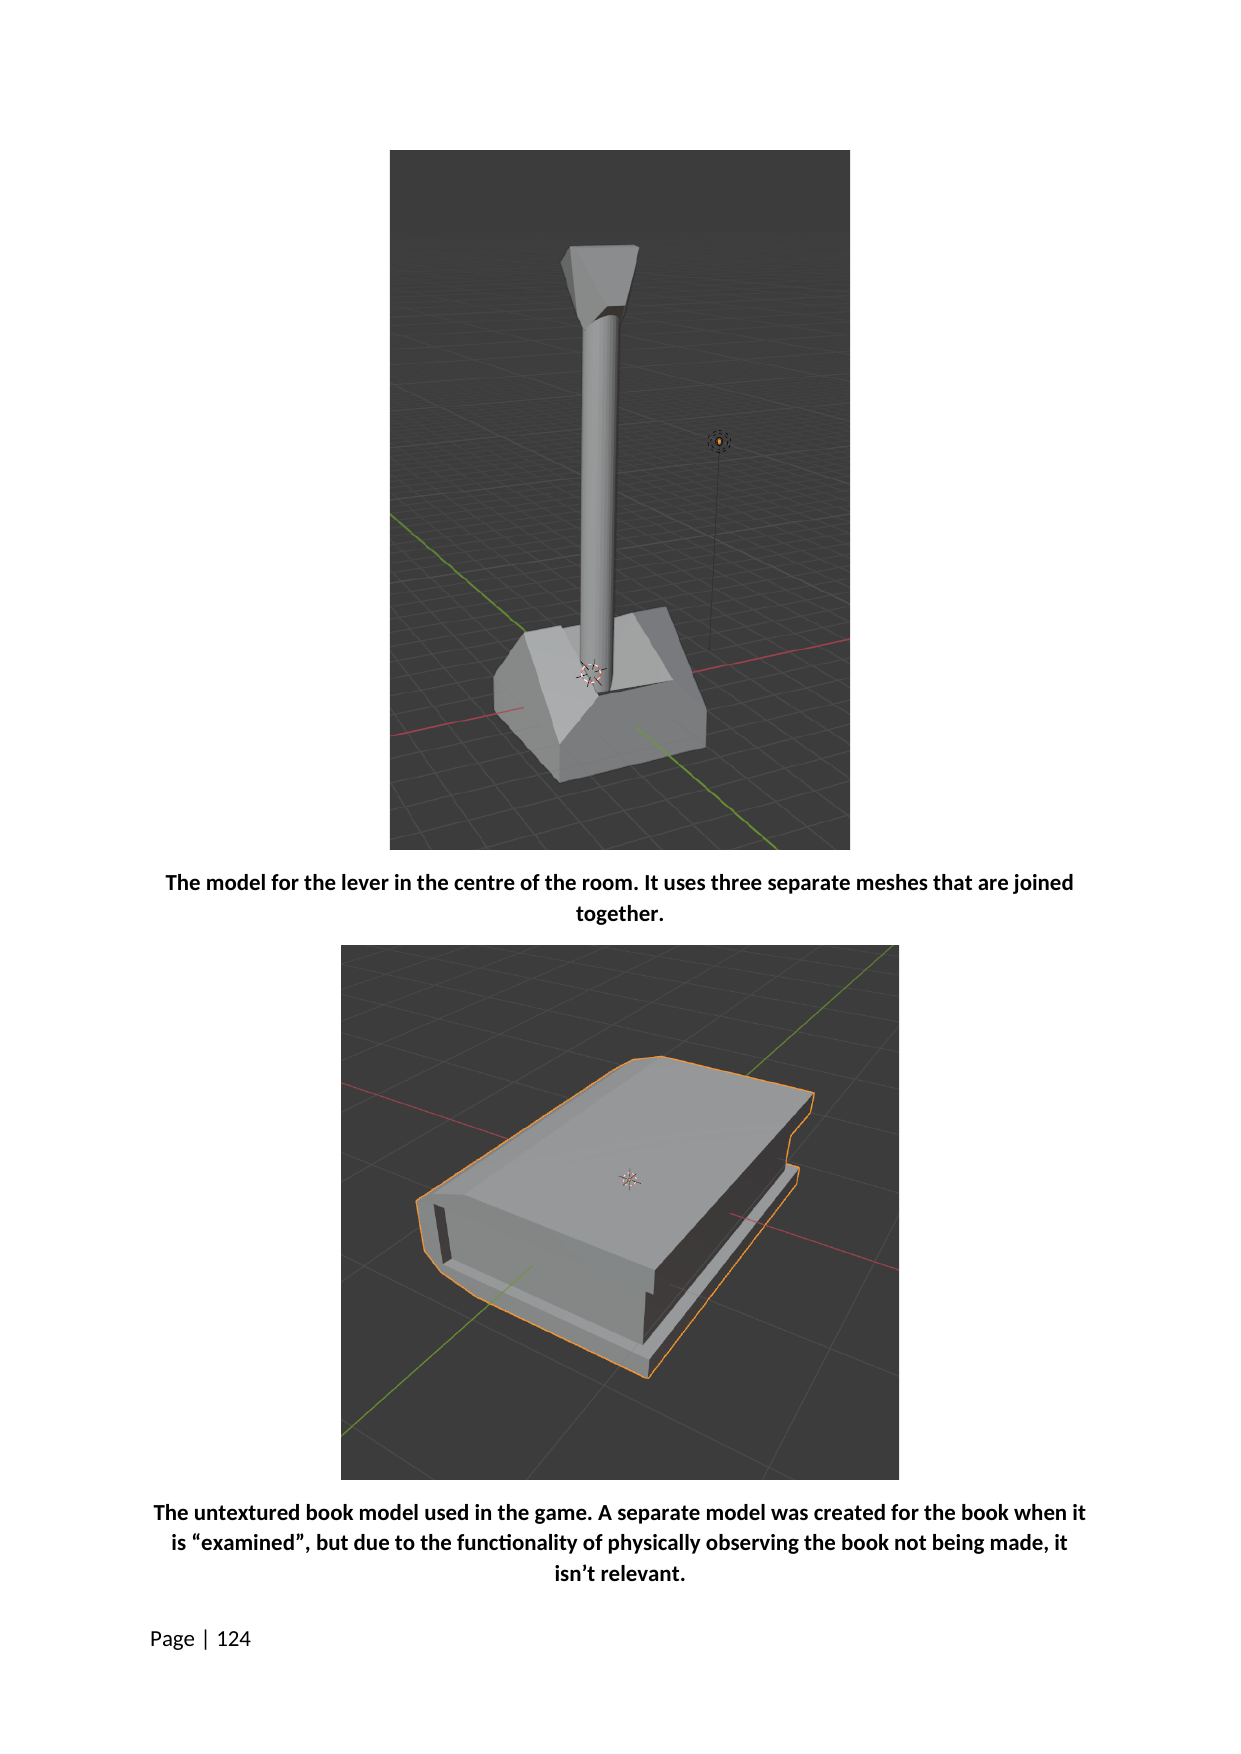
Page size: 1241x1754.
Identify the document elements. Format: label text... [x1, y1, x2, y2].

picture [341, 945, 900, 1480]
text The model for the lever in the centre of the room. It uses three separate meshes that are joined together. [150, 868, 1090, 927]
text The untextured book model used in the game. A separate model was created for the book when it is “examined”, but due to the functionality of physically observing the book not being made, it isn’t relevant. [150, 1498, 1090, 1587]
picture [389, 150, 851, 850]
